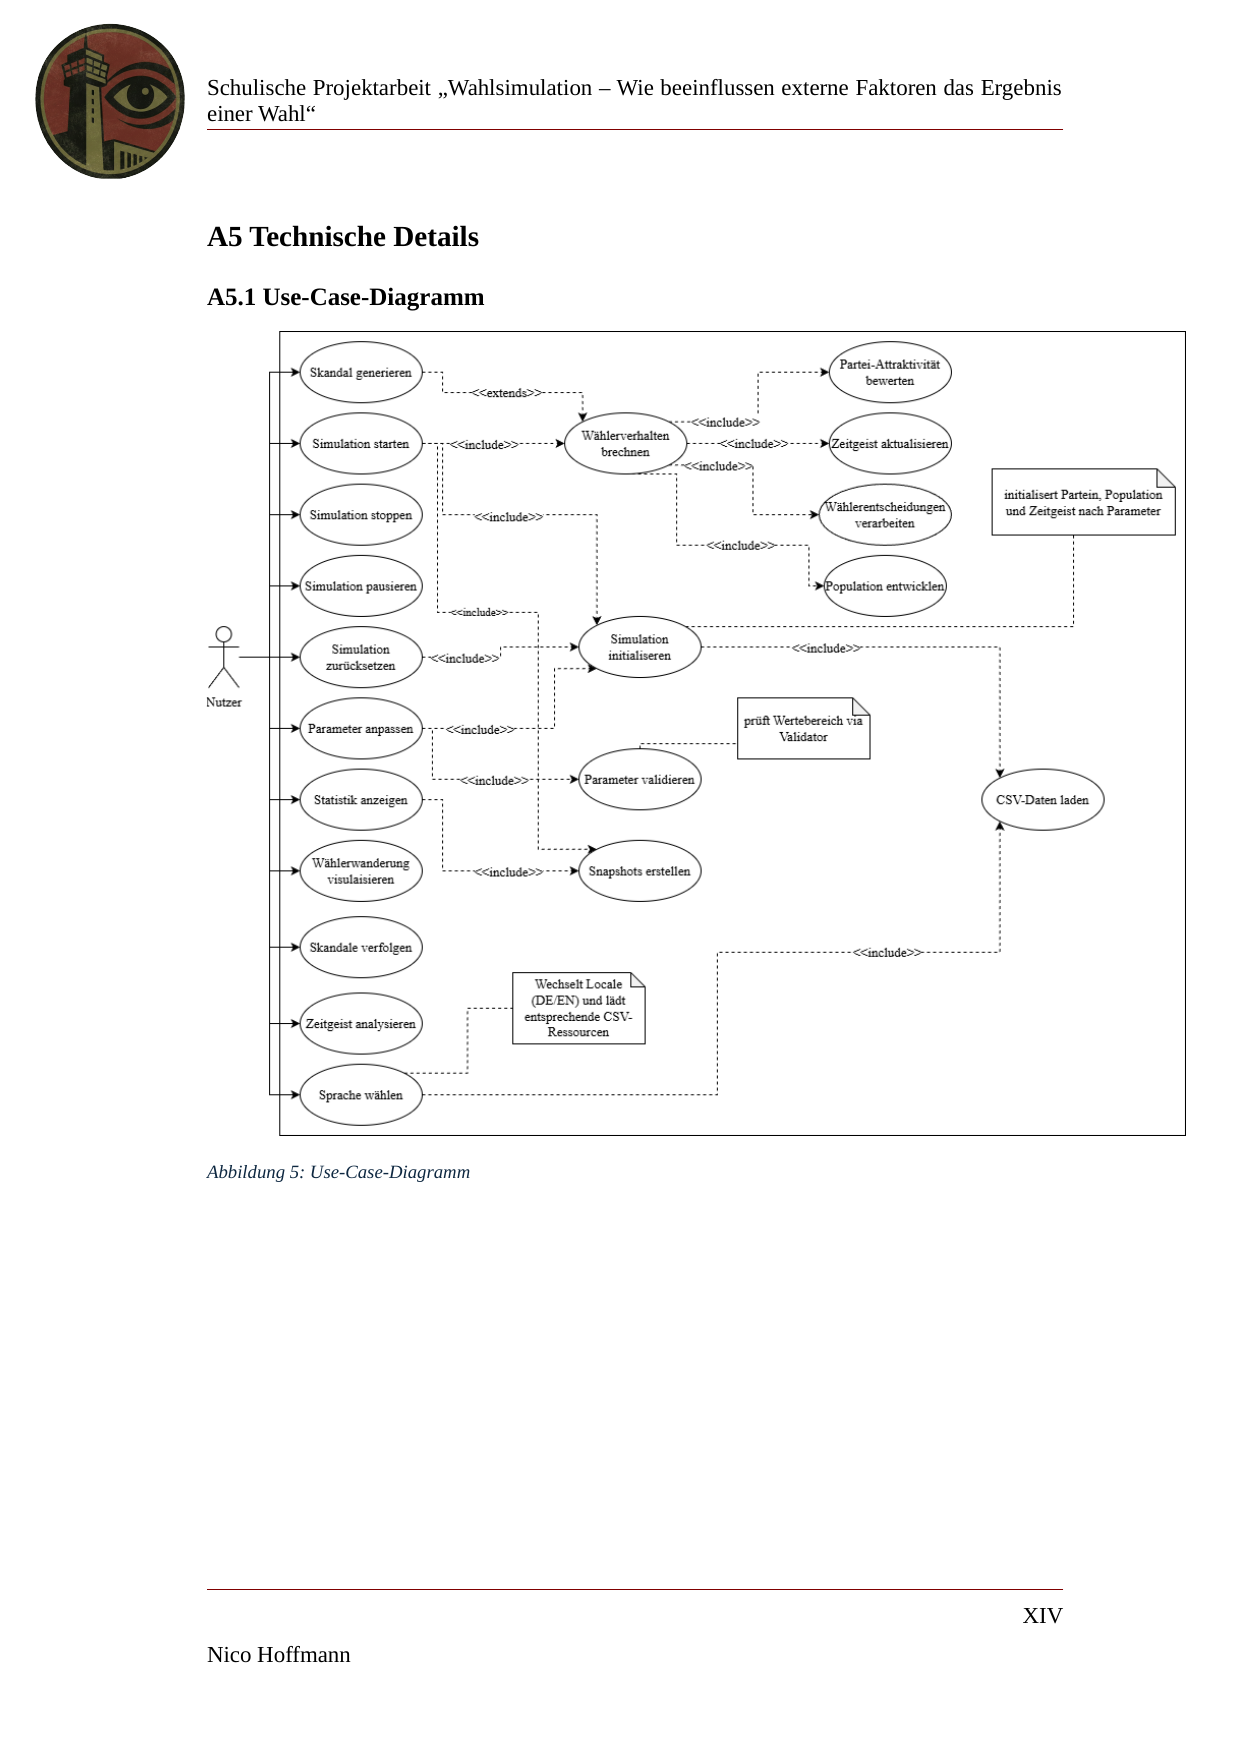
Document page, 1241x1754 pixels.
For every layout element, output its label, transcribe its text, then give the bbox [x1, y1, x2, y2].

subtitle A5 Technische Details [207, 219, 1063, 253]
subtitle A5.1 Use-Case-Diagramm [207, 282, 1063, 311]
picture [206, 331, 1186, 1136]
picture [31, 22, 185, 179]
